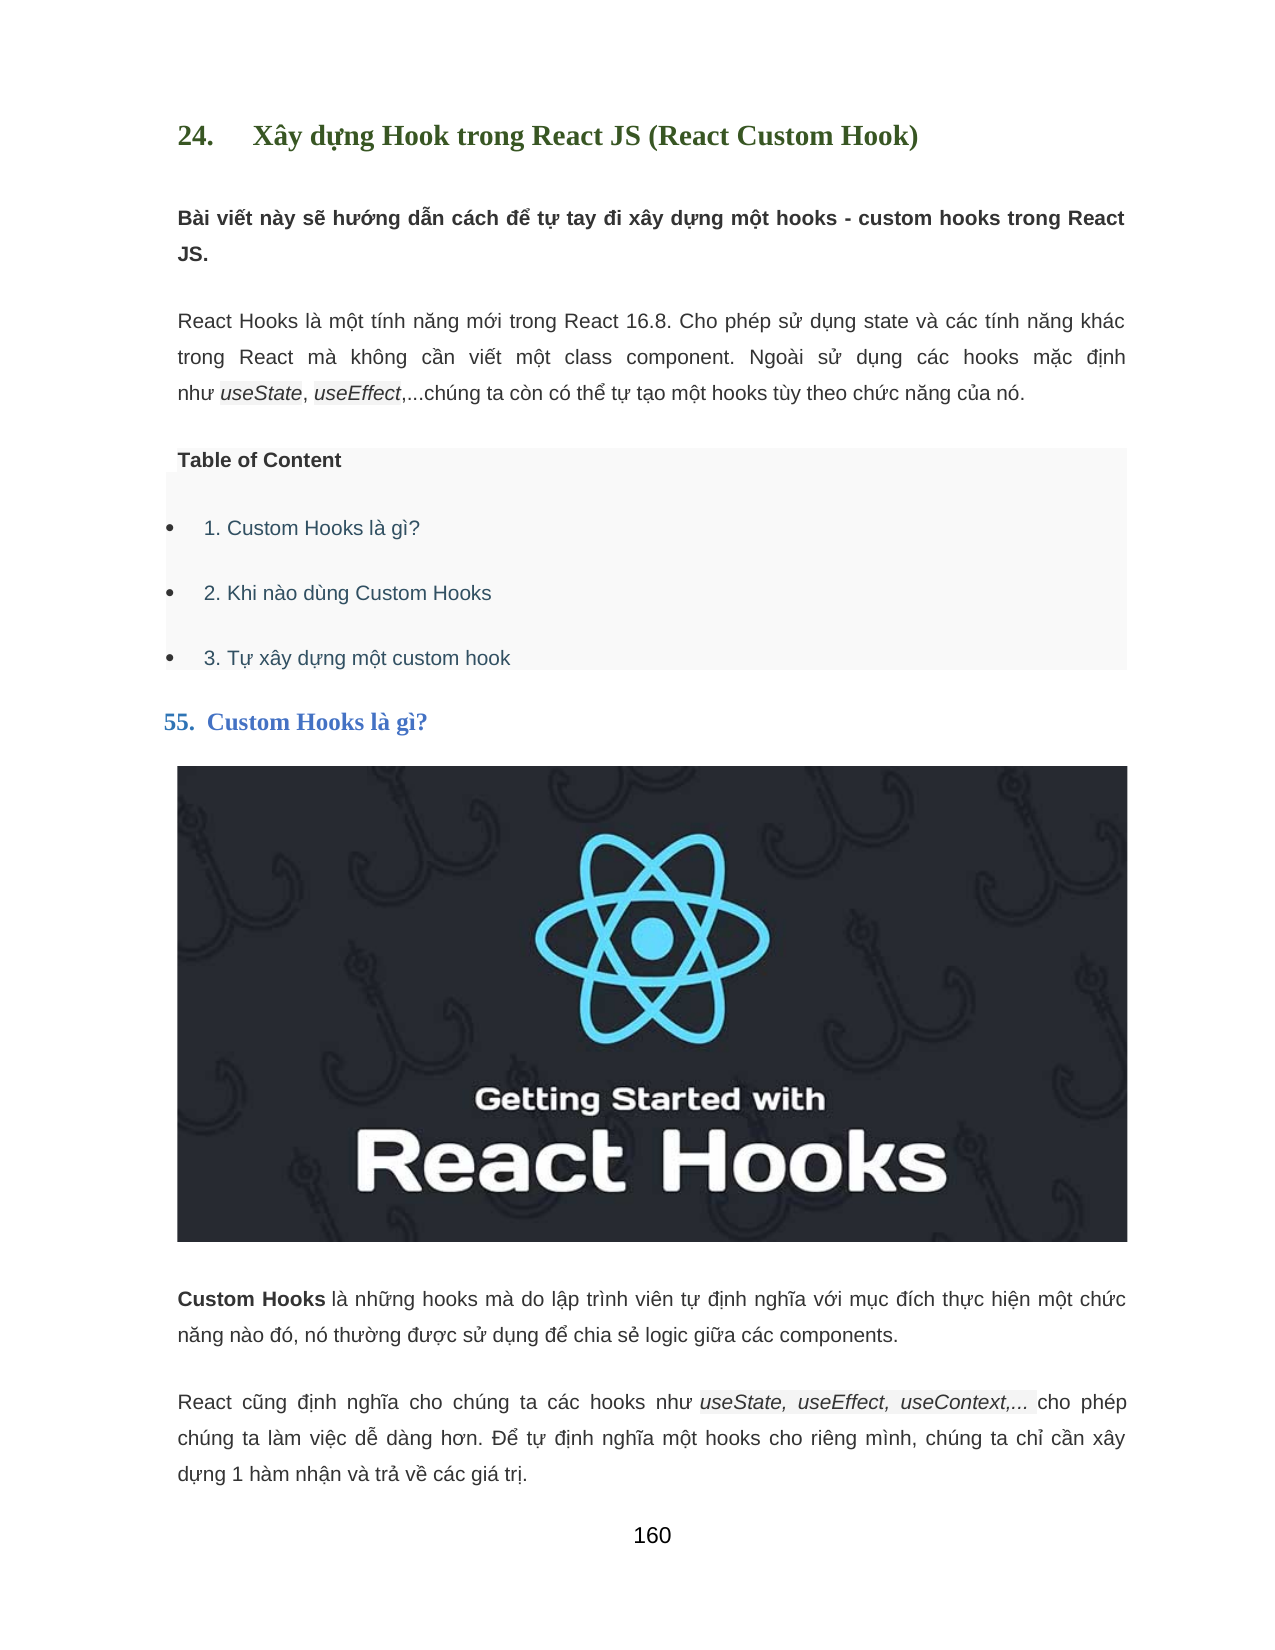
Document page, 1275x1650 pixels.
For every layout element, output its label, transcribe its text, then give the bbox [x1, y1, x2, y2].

list 2. Khi nào dùng Custom Hooks [166, 581, 1127, 604]
text Custom Hooks là những hooks mà do lập trình viên tự định nghĩa với mục đích thực hiện một chức năng nào đó, nó thường được sử dụng để chia sẻ logic giữa các components. [177, 1287, 1127, 1347]
text React cũng định nghĩa cho chúng ta các hooks như useState, useEffect, useContext,... cho phép chúng ta làm việc dễ dàng hơn. Để tự định nghĩa một hooks cho riêng mình, chúng ta chỉ cần xây dựng 1 hàm nhận và trả về các giá trị. [177, 1390, 1127, 1486]
subtitle Custom Hooks là gì? [195, 707, 1127, 736]
subtitle Xây dựng Hook trong React JS (React Custom Hook) [177, 118, 1127, 152]
list 3. Tự xây dựng một custom hook [166, 646, 1127, 670]
picture [177, 766, 1128, 1242]
text React Hooks là một tính năng mới trong React 16.8. Cho phép sử dụng state và các tính năng khác trong React mà không cần viết một class component. Ngoài sử dụng các hooks mặc định như useState, useEffect,...chúng ta còn có thể tự tạo một hooks tùy theo chức năng của nó. [177, 309, 1127, 405]
text Bài viết này sẽ hướng dẫn cách để tự tay đi xây dựng một hooks - custom hooks trong React JS. [177, 206, 1127, 266]
list 1. Custom Hooks là gì? [166, 515, 1127, 539]
text Table of Content [177, 448, 1127, 472]
